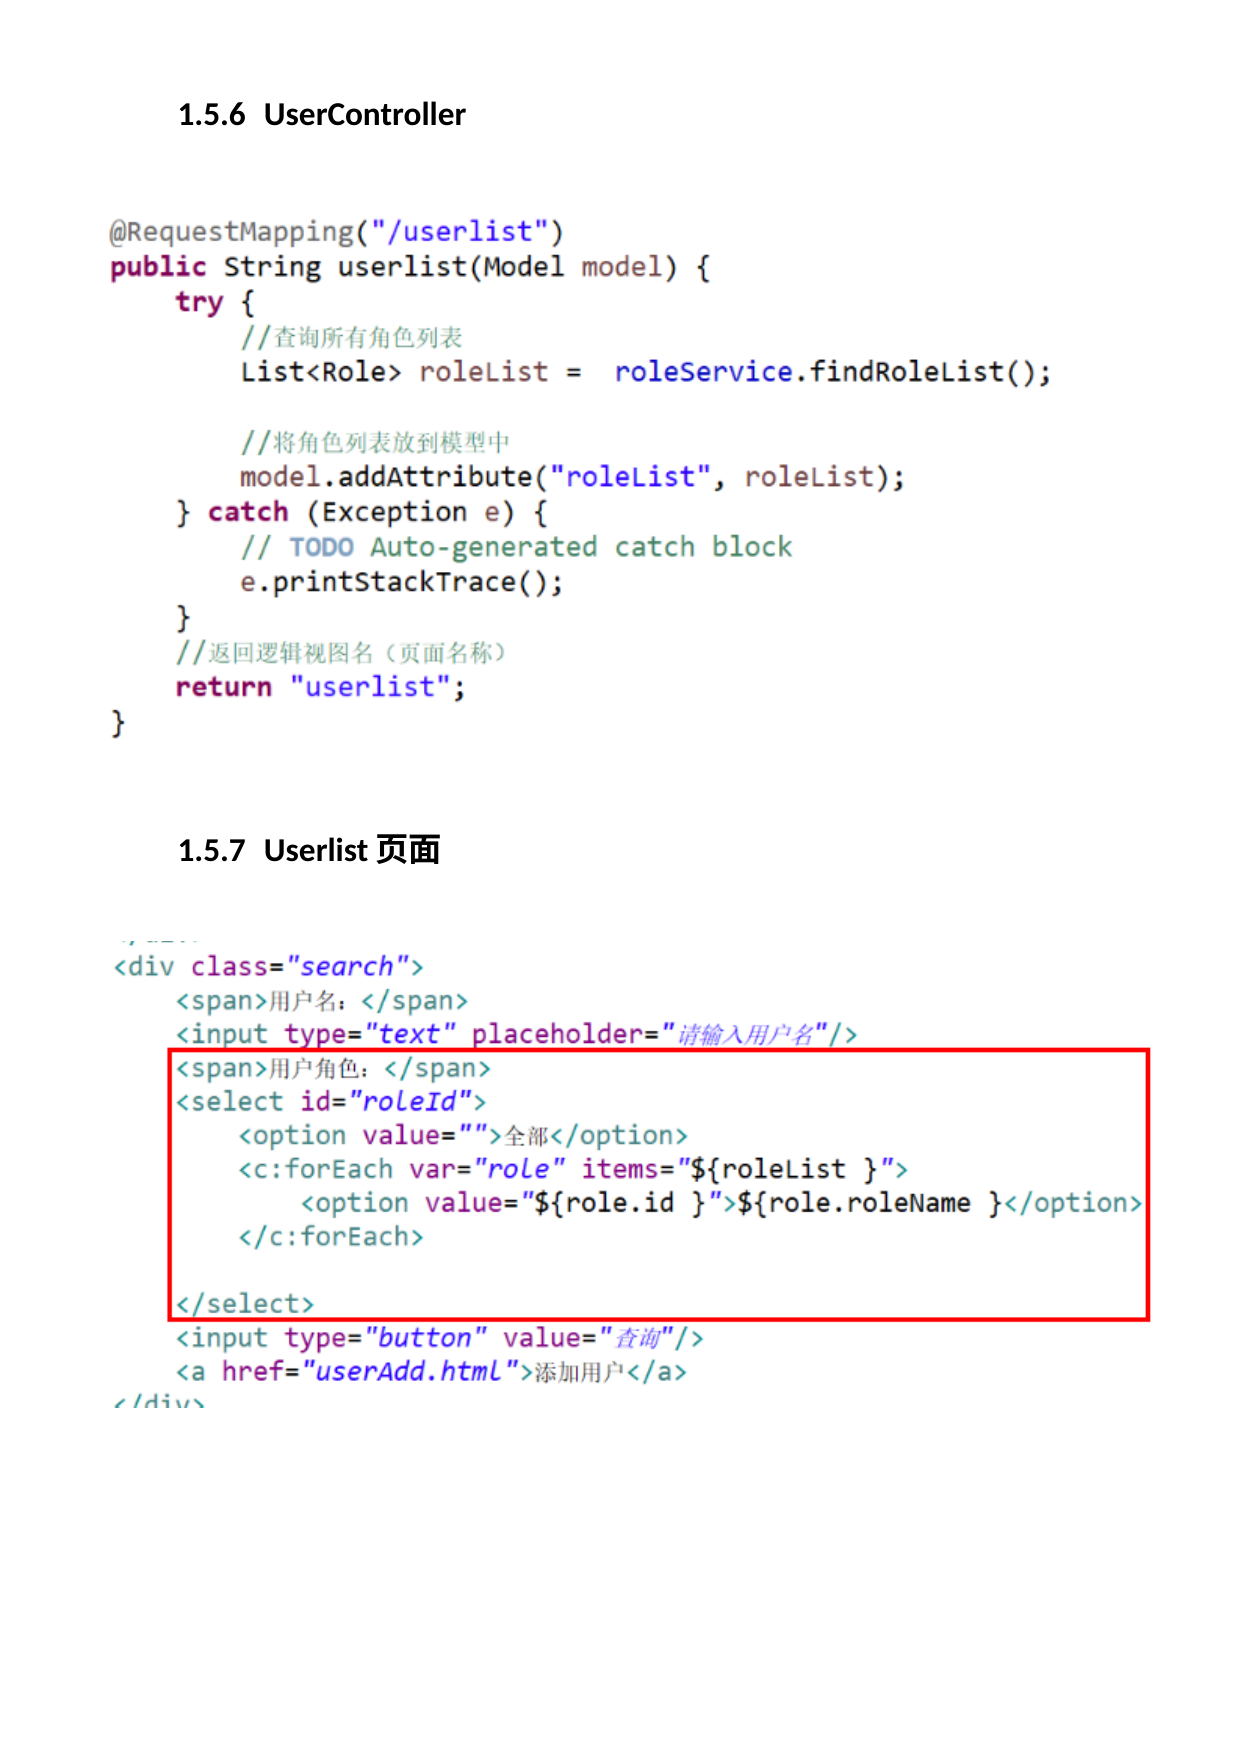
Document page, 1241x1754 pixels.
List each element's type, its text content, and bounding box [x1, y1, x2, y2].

picture [88, 941, 1167, 1408]
subtitle UserController [177, 81, 1167, 146]
subtitle Userlist页面 [177, 814, 1167, 879]
picture [88, 202, 1063, 765]
